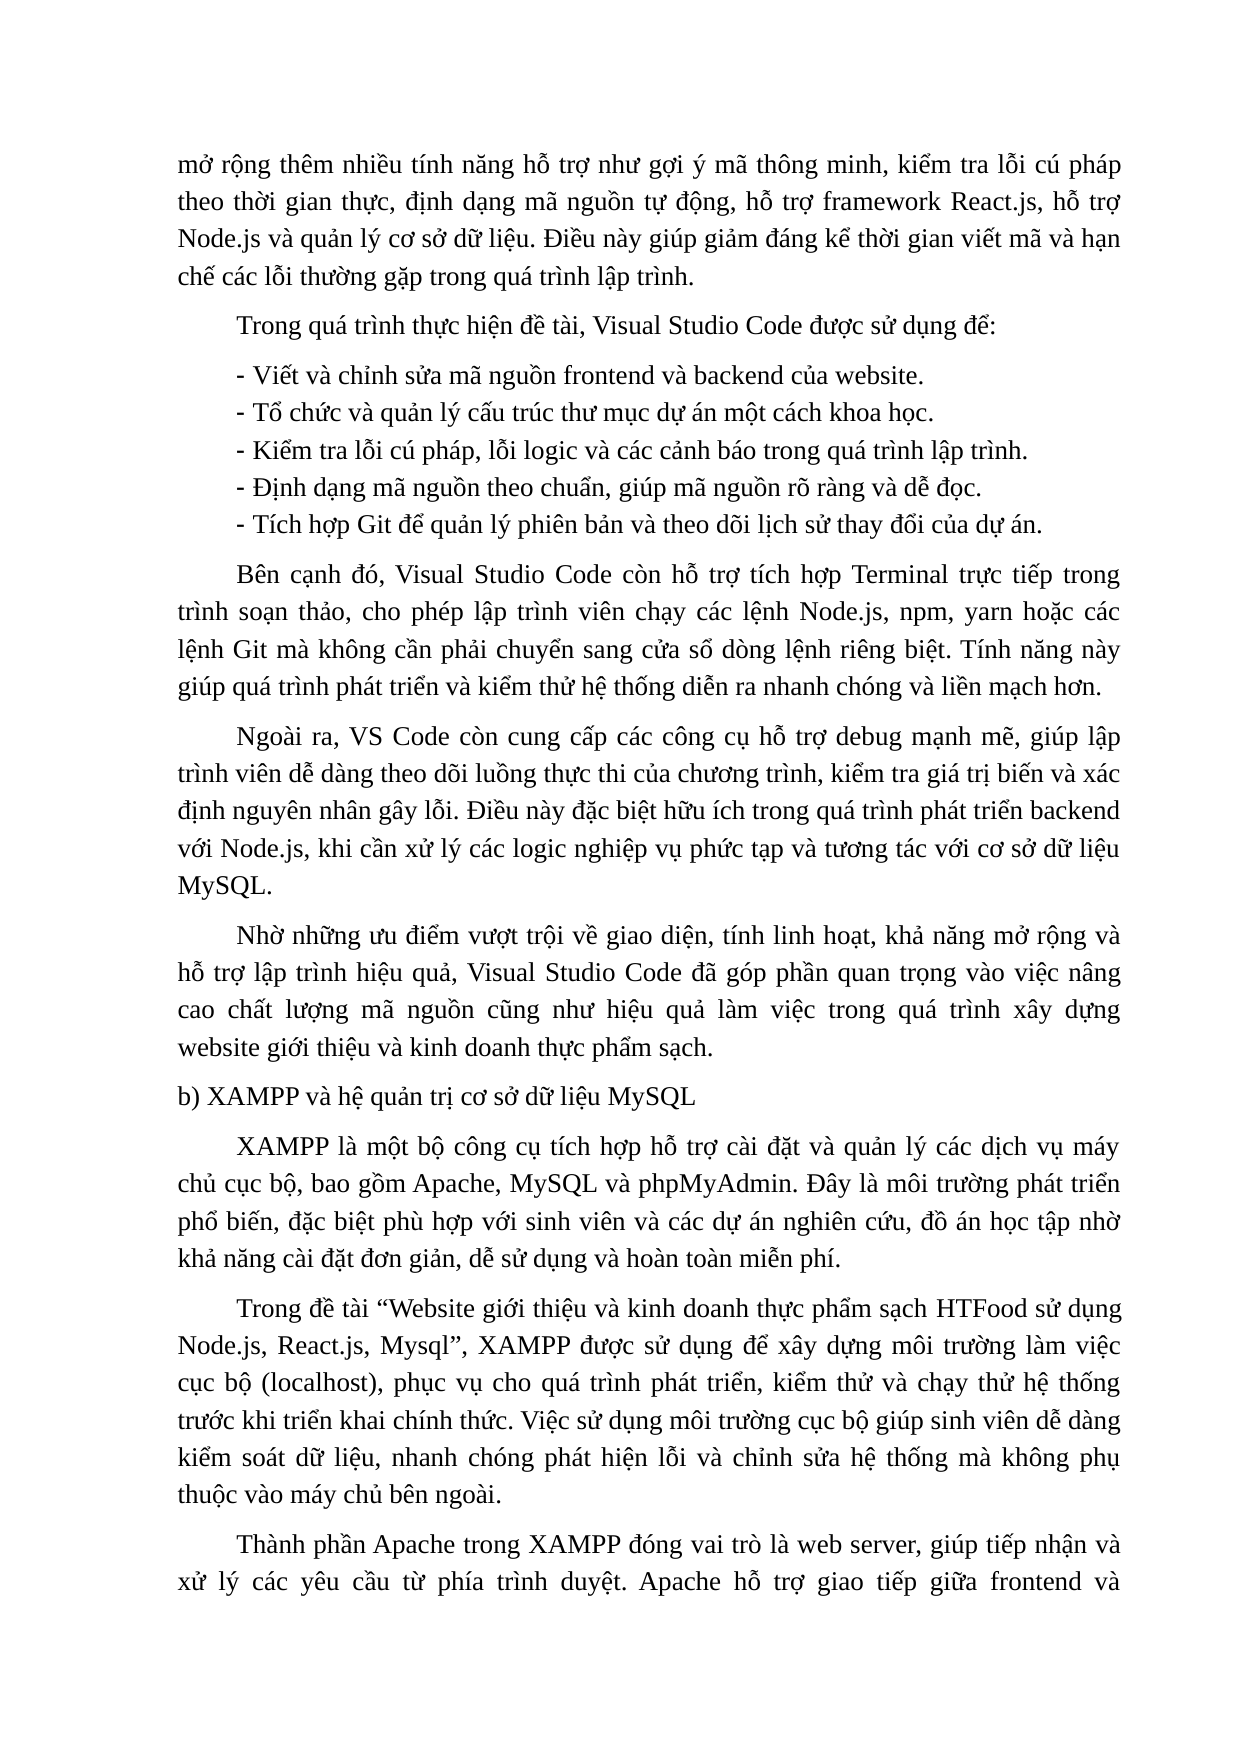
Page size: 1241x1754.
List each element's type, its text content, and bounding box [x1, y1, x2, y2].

text Ngoài ra, VS Code còn cung cấp các công cụ hỗ trợ debug mạnh mẽ, giúp lập trình viên dễ dàng theo dõi luồng thực thi của chương trình, kiểm tra giá trị biến và xác định nguyên nhân gây lỗi. Điều này đặc biệt hữu ích trong quá trình phát triển backend với Node.js, khi cần xử lý các logic nghiệp vụ phức tạp và tương tác với cơ sở dữ liệu MySQL. [177, 720, 1122, 900]
text b) XAMPP và hệ quản trị cơ sở dữ liệu MySQL [177, 1080, 1122, 1112]
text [177, 148, 1122, 291]
list Kiểm tra lỗi cú pháp, lỗi logic và các cảnh báo trong quá trình lập trình. [177, 434, 1122, 465]
list Viết và chỉnh sửa mã nguồn frontend và backend của website. [177, 359, 1122, 390]
list Tổ chức và quản lý cấu trúc thư mục dự án một cách khoa học. [177, 396, 1122, 428]
text XAMPP là một bộ công cụ tích hợp hỗ trợ cài đặt và quản lý các dịch vụ máy chủ cục bộ, bao gồm Apache, MySQL và phpMyAdmin. Đây là môi trường phát triển phổ biến, đặc biệt phù hợp với sinh viên và các dự án nghiên cứu, đồ án học tập nhờ khả năng cài đặt đơn giản, dễ sử dụng và hoàn toàn miễn phí. [177, 1130, 1122, 1273]
list Tích hợp Git để quản lý phiên bản và theo dõi lịch sử thay đổi của dự án. [177, 508, 1122, 539]
list Định dạng mã nguồn theo chuẩn, giúp mã nguồn rõ ràng và dễ đọc. [177, 471, 1122, 502]
text Trong đề tài “Website giới thiệu và kinh doanh thực phẩm sạch HTFood sử dụng Node.js, React.js, Mysql”, XAMPP được sử dụng để xây dựng môi trường làm việc cục bộ (localhost), phục vụ cho quá trình phát triển, kiểm thử và chạy thử hệ thống trước khi triển khai chính thức. Việc sử dụng môi trường cục bộ giúp sinh viên dễ dàng kiểm soát dữ liệu, nhanh chóng phát hiện lỗi và chỉnh sửa hệ thống mà không phụ thuộc vào máy chủ bên ngoài. [177, 1292, 1122, 1509]
text Nhờ những ưu điểm vượt trội về giao diện, tính linh hoạt, khả năng mở rộng và hỗ trợ lập trình hiệu quả, Visual Studio Code đã góp phần quan trọng vào việc nâng cao chất lượng mã nguồn cũng như hiệu quả làm việc trong quá trình xây dựng website giới thiệu và kinh doanh thực phẩm sạch. [177, 919, 1122, 1062]
text Bên cạnh đó, Visual Studio Code còn hỗ trợ tích hợp Terminal trực tiếp trong trình soạn thảo, cho phép lập trình viên chạy các lệnh Node.js, npm, yarn hoặc các lệnh Git mà không cần phải chuyển sang cửa sổ dòng lệnh riêng biệt. Tính năng này giúp quá trình phát triển và kiểm thử hệ thống diễn ra nhanh chóng và liền mạch hơn. [177, 558, 1122, 701]
text Trong quá trình thực hiện đề tài, Visual Studio Code được sử dụng để: [177, 309, 1122, 341]
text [177, 1528, 1122, 1597]
